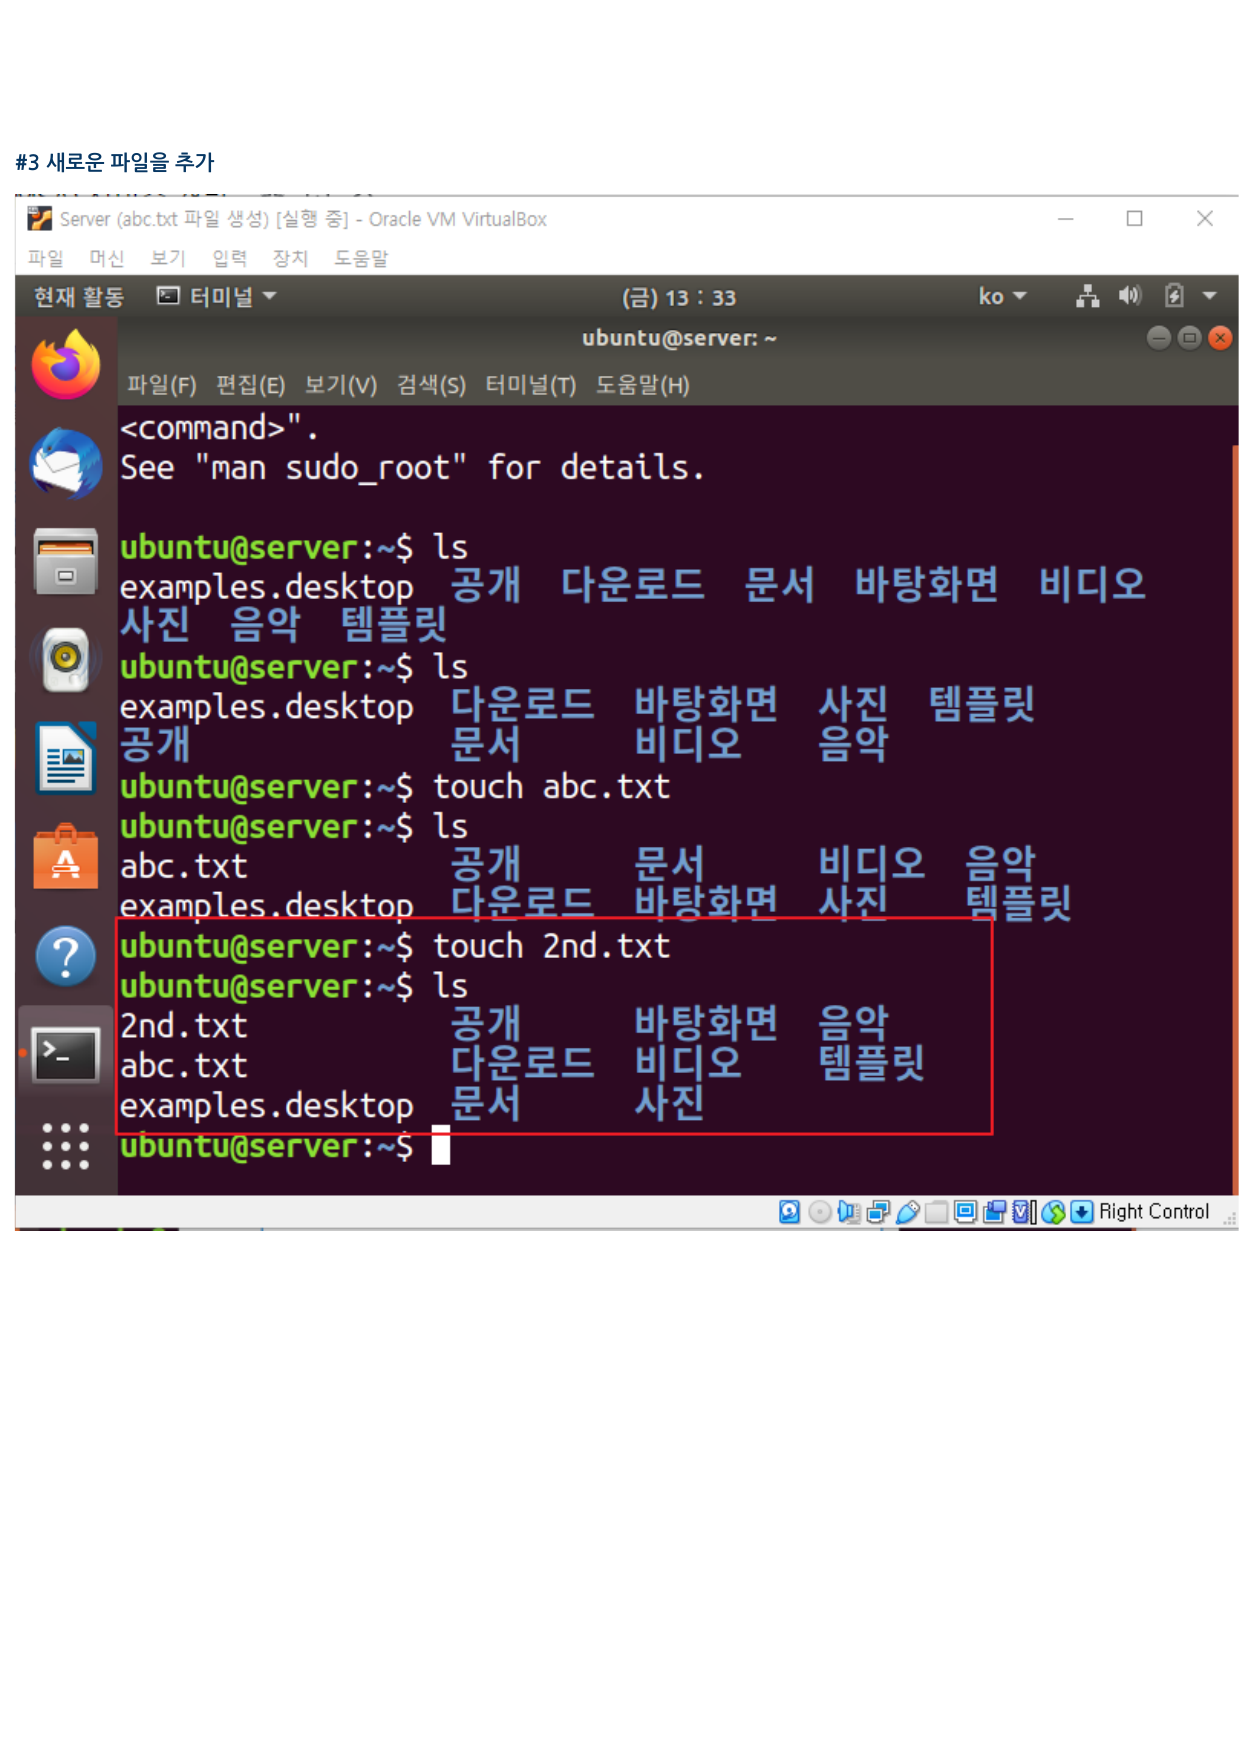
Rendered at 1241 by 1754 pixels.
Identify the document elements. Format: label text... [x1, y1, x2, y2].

picture [14, 194, 1239, 1231]
subtitle #3 새로운 파일을 추가 [15, 150, 1239, 174]
